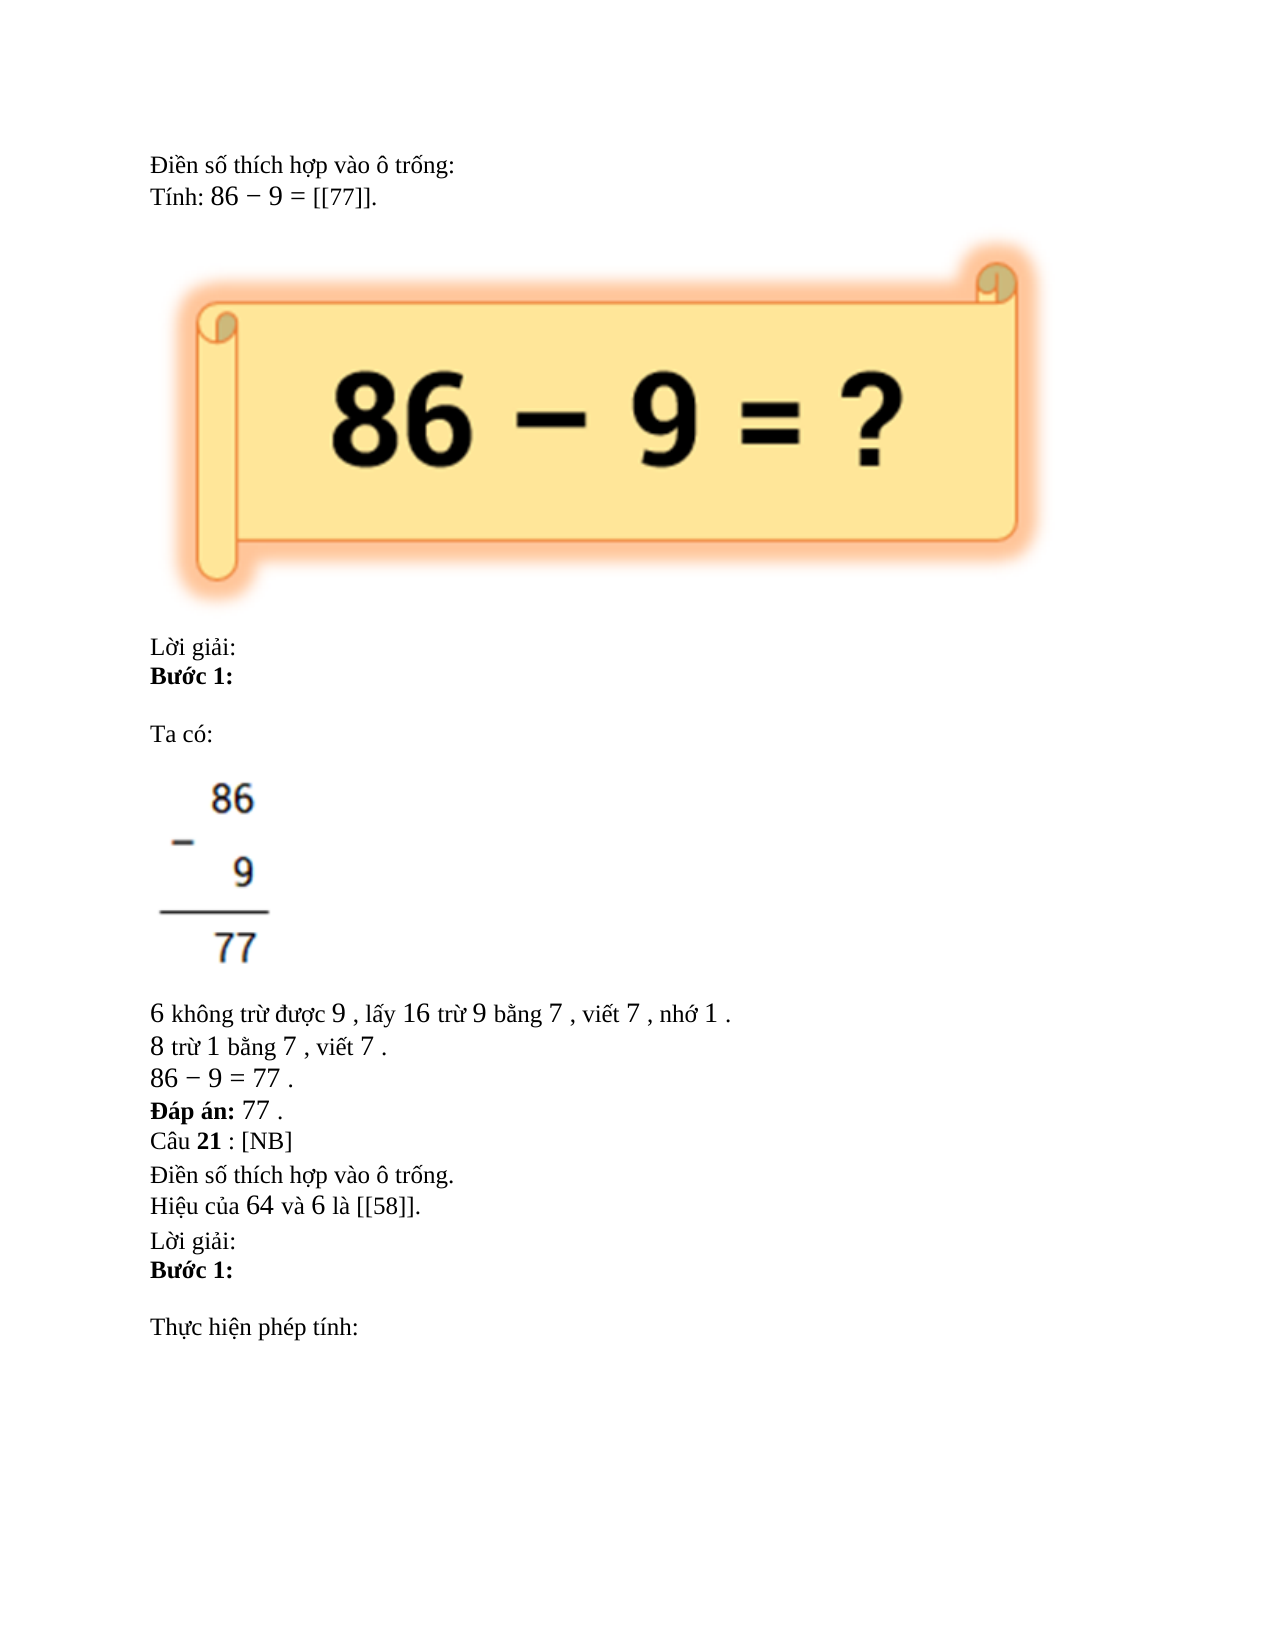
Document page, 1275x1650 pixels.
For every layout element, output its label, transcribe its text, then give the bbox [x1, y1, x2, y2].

text Lời giải: [150, 632, 1125, 661]
text Câu 21 : [NB] [150, 1126, 1125, 1154]
text Ta có: 6 không trừ được 9 , lấy 16 trừ 9 bằng 7 , viết 7 , nhớ 1 . 8 trừ 1 bằng 7 , viết 7 . 86 − 9 = 77 . Đáp án: 77 . [150, 690, 1125, 1126]
text Lời giải: [150, 1226, 1125, 1255]
picture [150, 747, 289, 997]
text Bước 1: [150, 661, 1125, 690]
text Bước 1: [150, 1255, 1125, 1283]
picture [150, 211, 1067, 628]
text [150, 1283, 1125, 1341]
text Điền số thích hợp vào ô trống. Hiệu của 64 và 6 là [[58]]. [150, 1160, 1125, 1221]
